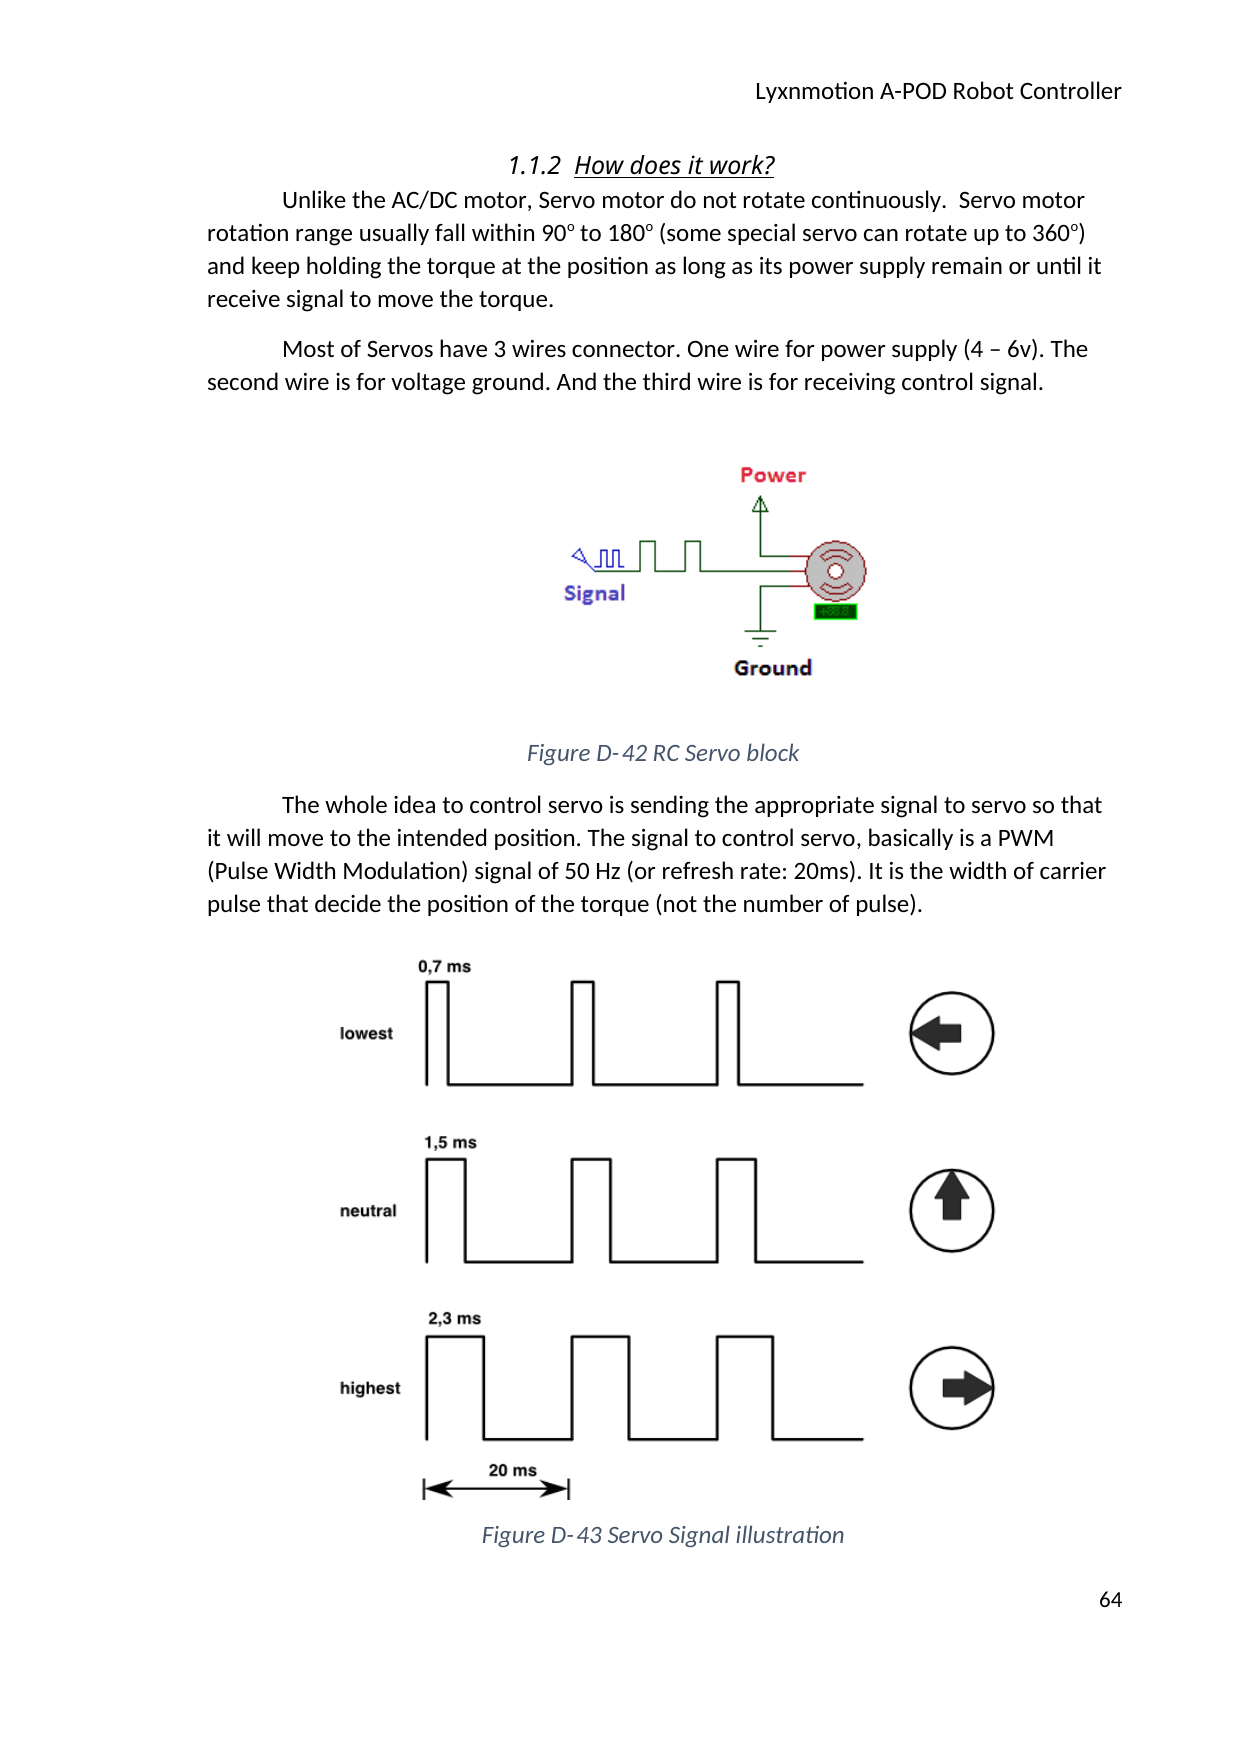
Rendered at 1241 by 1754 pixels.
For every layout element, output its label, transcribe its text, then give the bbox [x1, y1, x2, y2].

picture [320, 937, 1009, 1500]
picture [465, 415, 939, 719]
text Most of Servos have 3 wires connector. One wire for power supply (4 – 6v). The second wire is for voltage ground. And the third wire is for receiving control signal. [207, 333, 1122, 396]
text Figure D-11 Servo Signal illustration [207, 1519, 1122, 1549]
text Figure D-10 RC Servo block [207, 738, 1122, 768]
text The whole idea to control servo is sending the appropriate signal to servo so that it will move to the intended position. The signal to control servo, basically is a PWM (Pulse Width Modulation) signal of 50 Hz (or refresh rate: 20ms). It is the width of carrier pulse that decide the position of the torque (not the number of pulse). [207, 789, 1122, 918]
text Unlike the AC/DC motor, Servo motor do not rotate continuously. Servo motor rotation range usually fall within 90o to 180o (some special servo can rotate up to 360o) and keep holding the torque at the position as long as its power supply remain or until it receive signal to move the torque. [207, 184, 1122, 314]
subtitle How does it work? [507, 148, 1122, 182]
